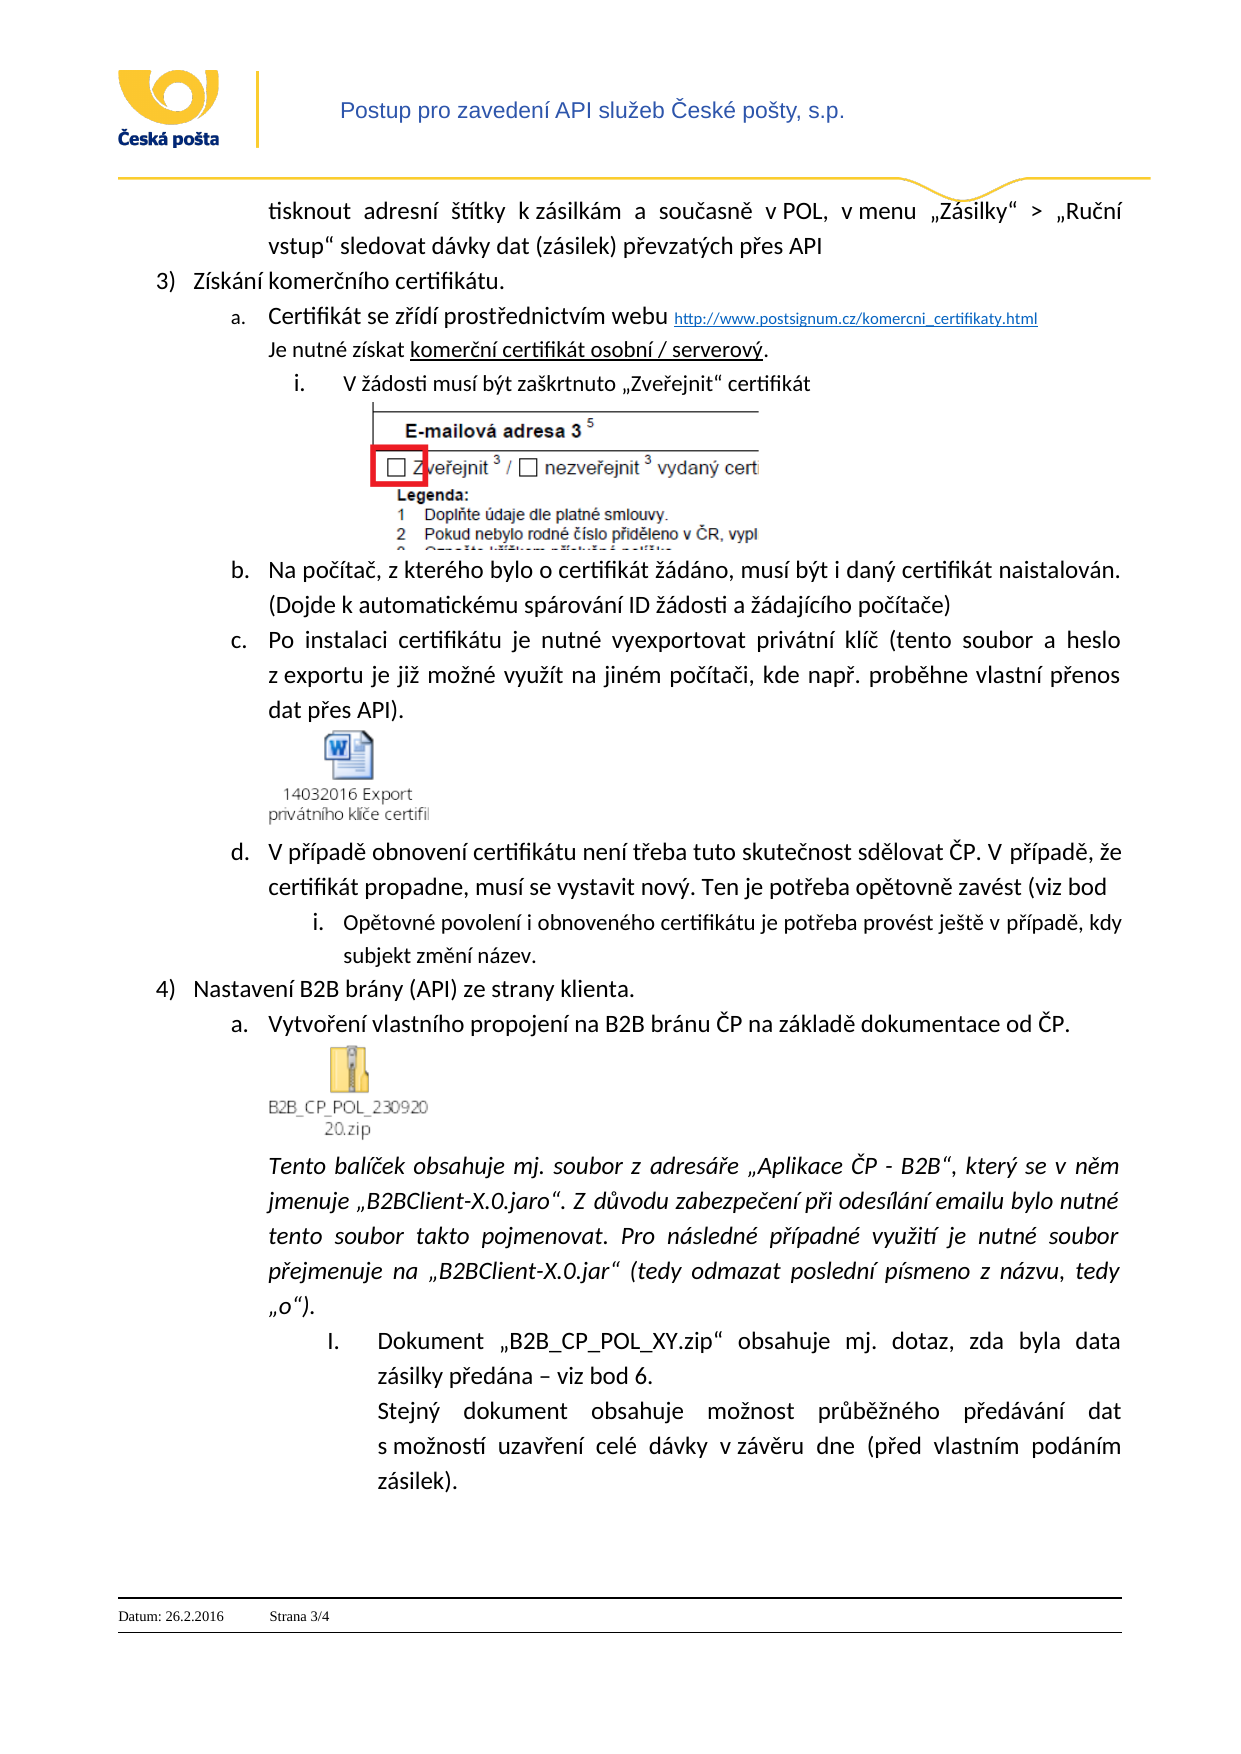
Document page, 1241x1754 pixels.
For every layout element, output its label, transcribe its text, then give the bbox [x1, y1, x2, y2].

list Dokument „B2B_CP_POL_XY.zip“ obsahuje mj. dotaz, zda byla data zásilky předána – viz bod 6. [340, 1325, 1122, 1391]
list Stejný dokument obsahuje možnost průběžného předávání dat s možností uzavření celé dávky v závěru dne (před vlastním podáním zásilek). [377, 1395, 1122, 1496]
list Na počítač, z kterého bylo o certifikát žádáno, musí být i daný certifikát naistalován. (Dojde k automatickému spárování ID žádosti a žádajícího počítače) [231, 554, 1122, 619]
list Nastavení B2B brány (API) ze strany klienta. [156, 973, 1122, 1003]
list Získání komerčního certifikátu. [156, 265, 1122, 295]
list Vytvoření vlastního propojení na B2B bránu ČP na základě dokumentace od ČP. [231, 1008, 1122, 1038]
list Opětovné povolení i obnoveného certifikátu je potřeba provést ještě v případě, kdy subjekt změní název. [324, 906, 1122, 969]
list Je nutné získat komerční certifikát osobní / serverový. [268, 335, 1122, 363]
list V případě obnovení certifikátu není třeba tuto skutečnost sdělovat ČP. V případě, že certifikát propadne, musí se vystavit nový. Ten je potřeba opětovně zavést (viz bod [231, 836, 1122, 902]
list Certifikát se zřídí prostřednictvím webu http://www.postsignum.cz/komercni_certifikaty.html [231, 300, 1122, 330]
picture [118, 177, 1151, 202]
list Tento balíček obsahuje mj. soubor z adresáře „Aplikace ČP - B2B“, který se v něm jmenuje „B2BClient-X.0.jaro“. Z důvodu zabezpečení při odesílání emailu bylo nutné tento soubor takto pojmenovat. Pro následné případné využití je nutné soubor přejmenuje na „B2BClient-X.0.jar“ (tedy odmazat poslední písmeno z názvu, tedy „o“). [268, 1150, 1122, 1321]
picture [343, 402, 759, 550]
picture [118, 70, 219, 148]
list V žádosti musí být zaškrtnuto „Zveřejnit“ certifikát [306, 367, 1122, 398]
list Po instalaci certifikátu je nutné vyexportovat privátní klíč (tento soubor a heslo z exportu je již možné využít na jiném počítači, kde např. proběhne vlastní přenos dat přes API). [231, 624, 1122, 724]
